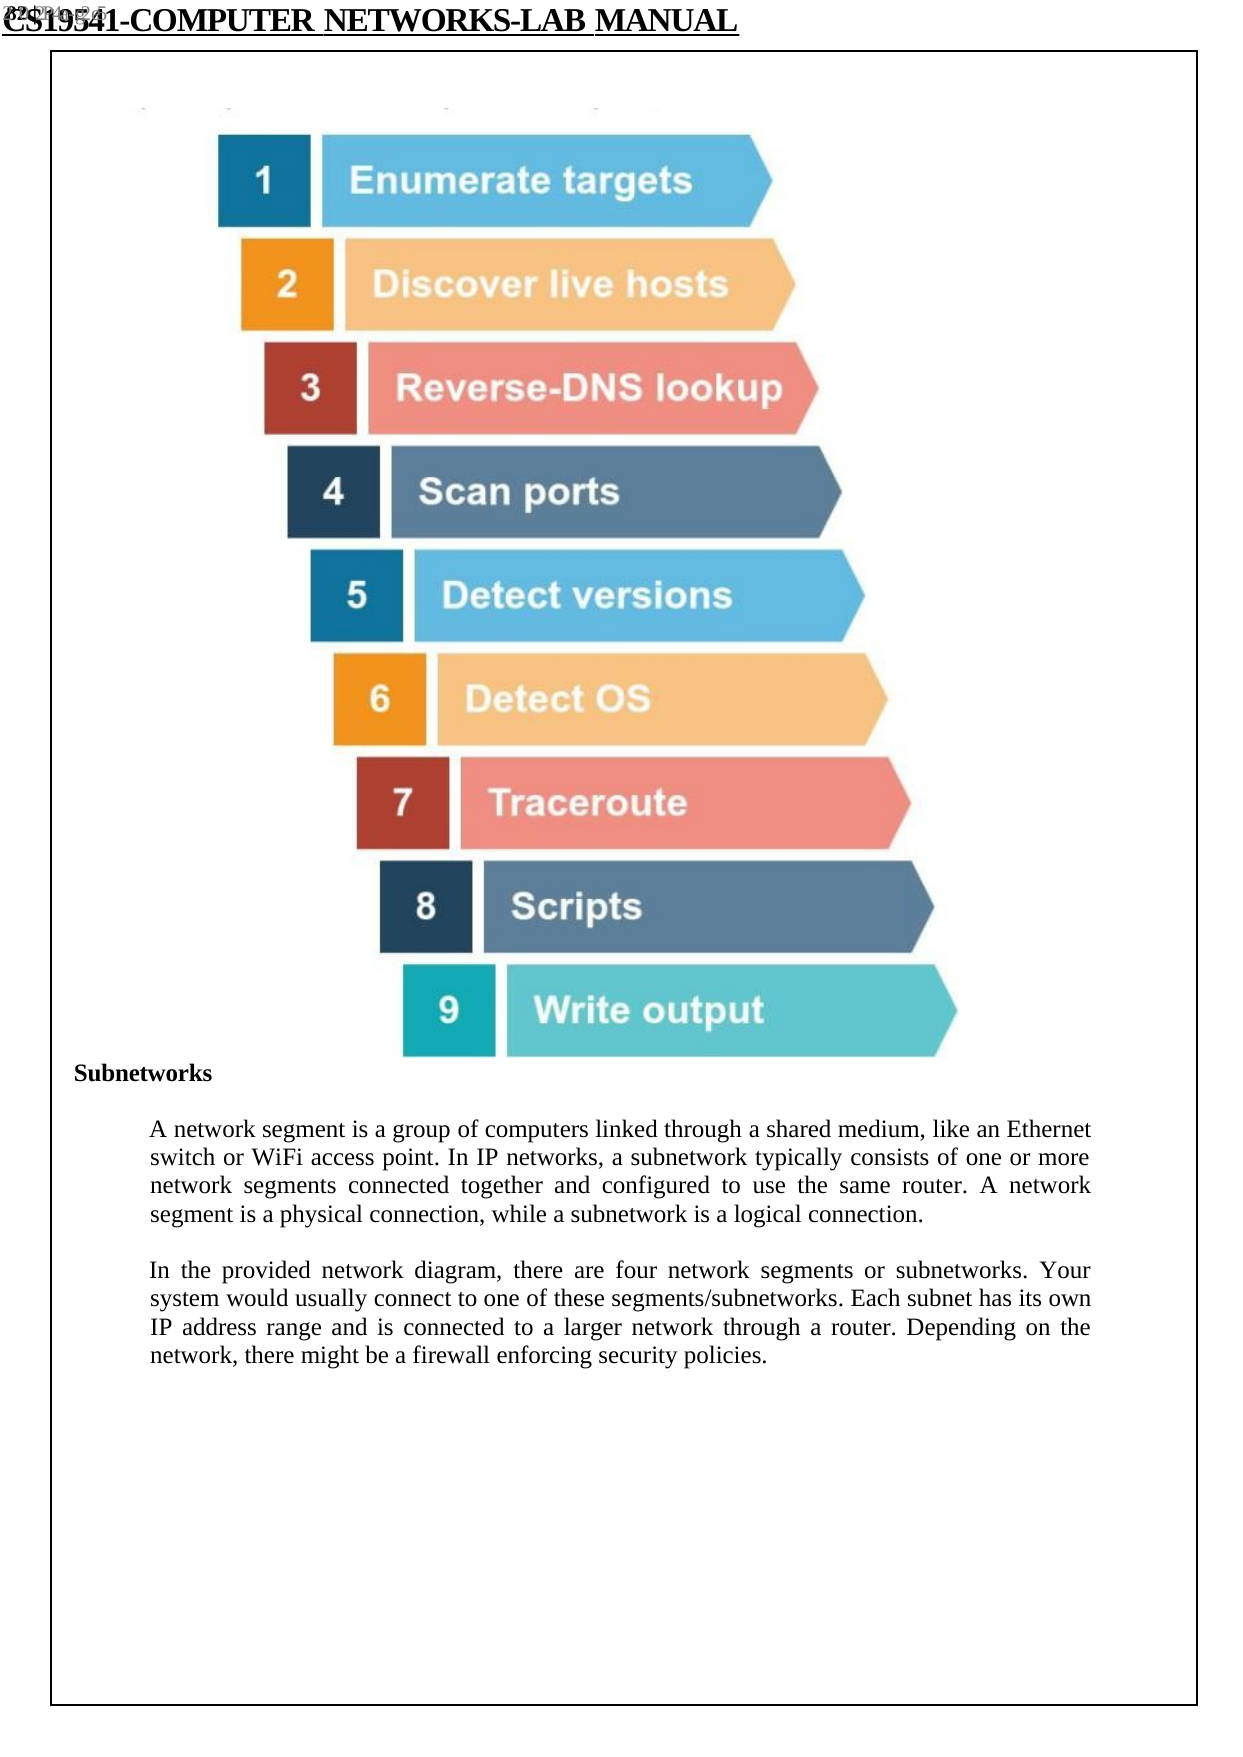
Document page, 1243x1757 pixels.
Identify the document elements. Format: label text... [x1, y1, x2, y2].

text A network segment is a group of computers linked through a shared medium, like an Ethernet switch or WiFi access point. In IP networks, a subnetwork typically consists of one or more network segments connected together and configured to use the same router. A network segment is a physical connection, while a subnetwork is a logical connection. [149, 1114, 1092, 1227]
text Subnetworks [74, 1058, 1196, 1087]
text In the provided network diagram, there are four network segments or subnetworks. Your system would usually connect to one of these segments/subnetworks. Each subnet has its own IP address range and is connected to a larger network through a router. Depending on the network, there might be a firewall enforcing security policies. [149, 1256, 1092, 1369]
picture [126, 108, 959, 1058]
